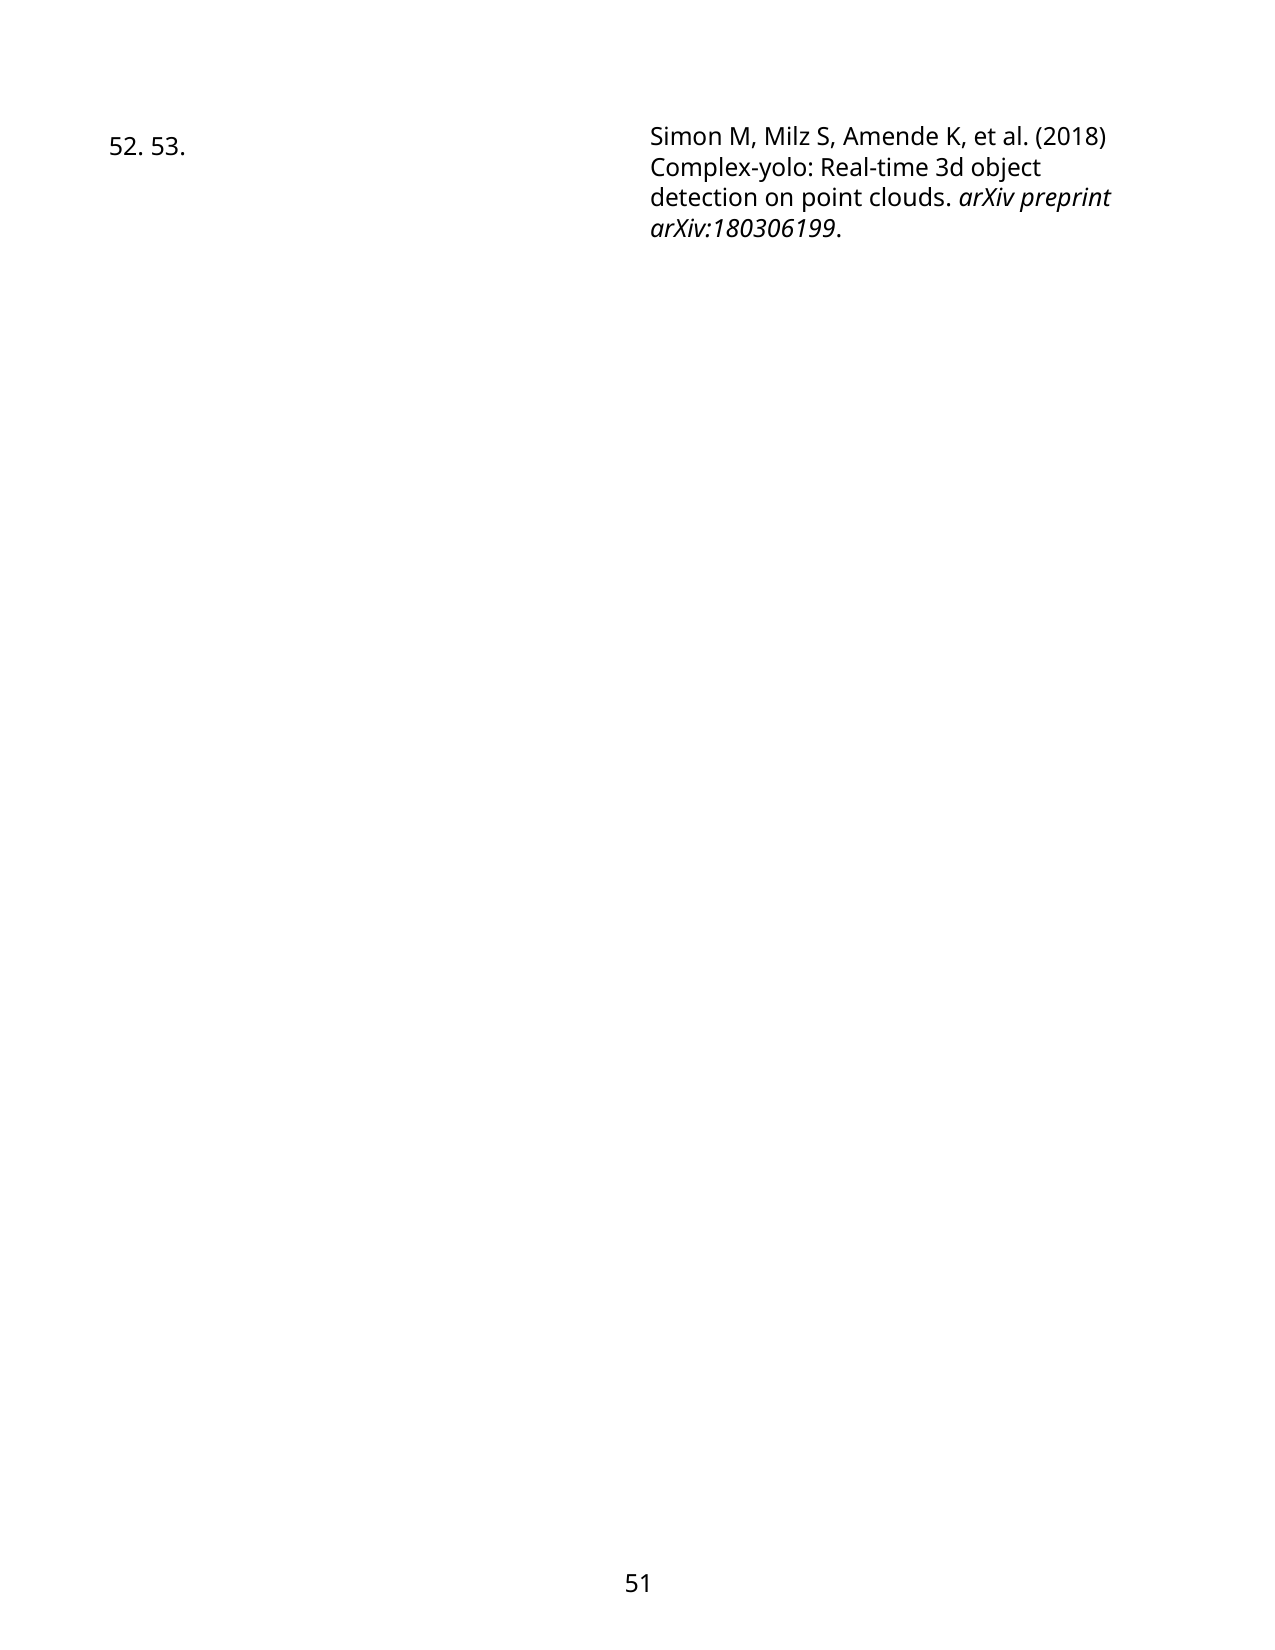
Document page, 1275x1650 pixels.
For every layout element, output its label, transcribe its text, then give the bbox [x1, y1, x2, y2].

text 51 [120, 1564, 1157, 1599]
table_header Simon M, Milz S, Amende K, et al. (2018) Complex-yolo: Real-time 3d object detection on point clouds. arXiv preprint arXiv:180306199. Zhang Y, Sun P, Jiang Y, et al. (2022) Bytetrack: Multi-object tracking by associating every detection box, European conference on computer vision, Springer, 1–21. [628, 117, 1146, 251]
table_header 52. 53. [109, 117, 627, 251]
